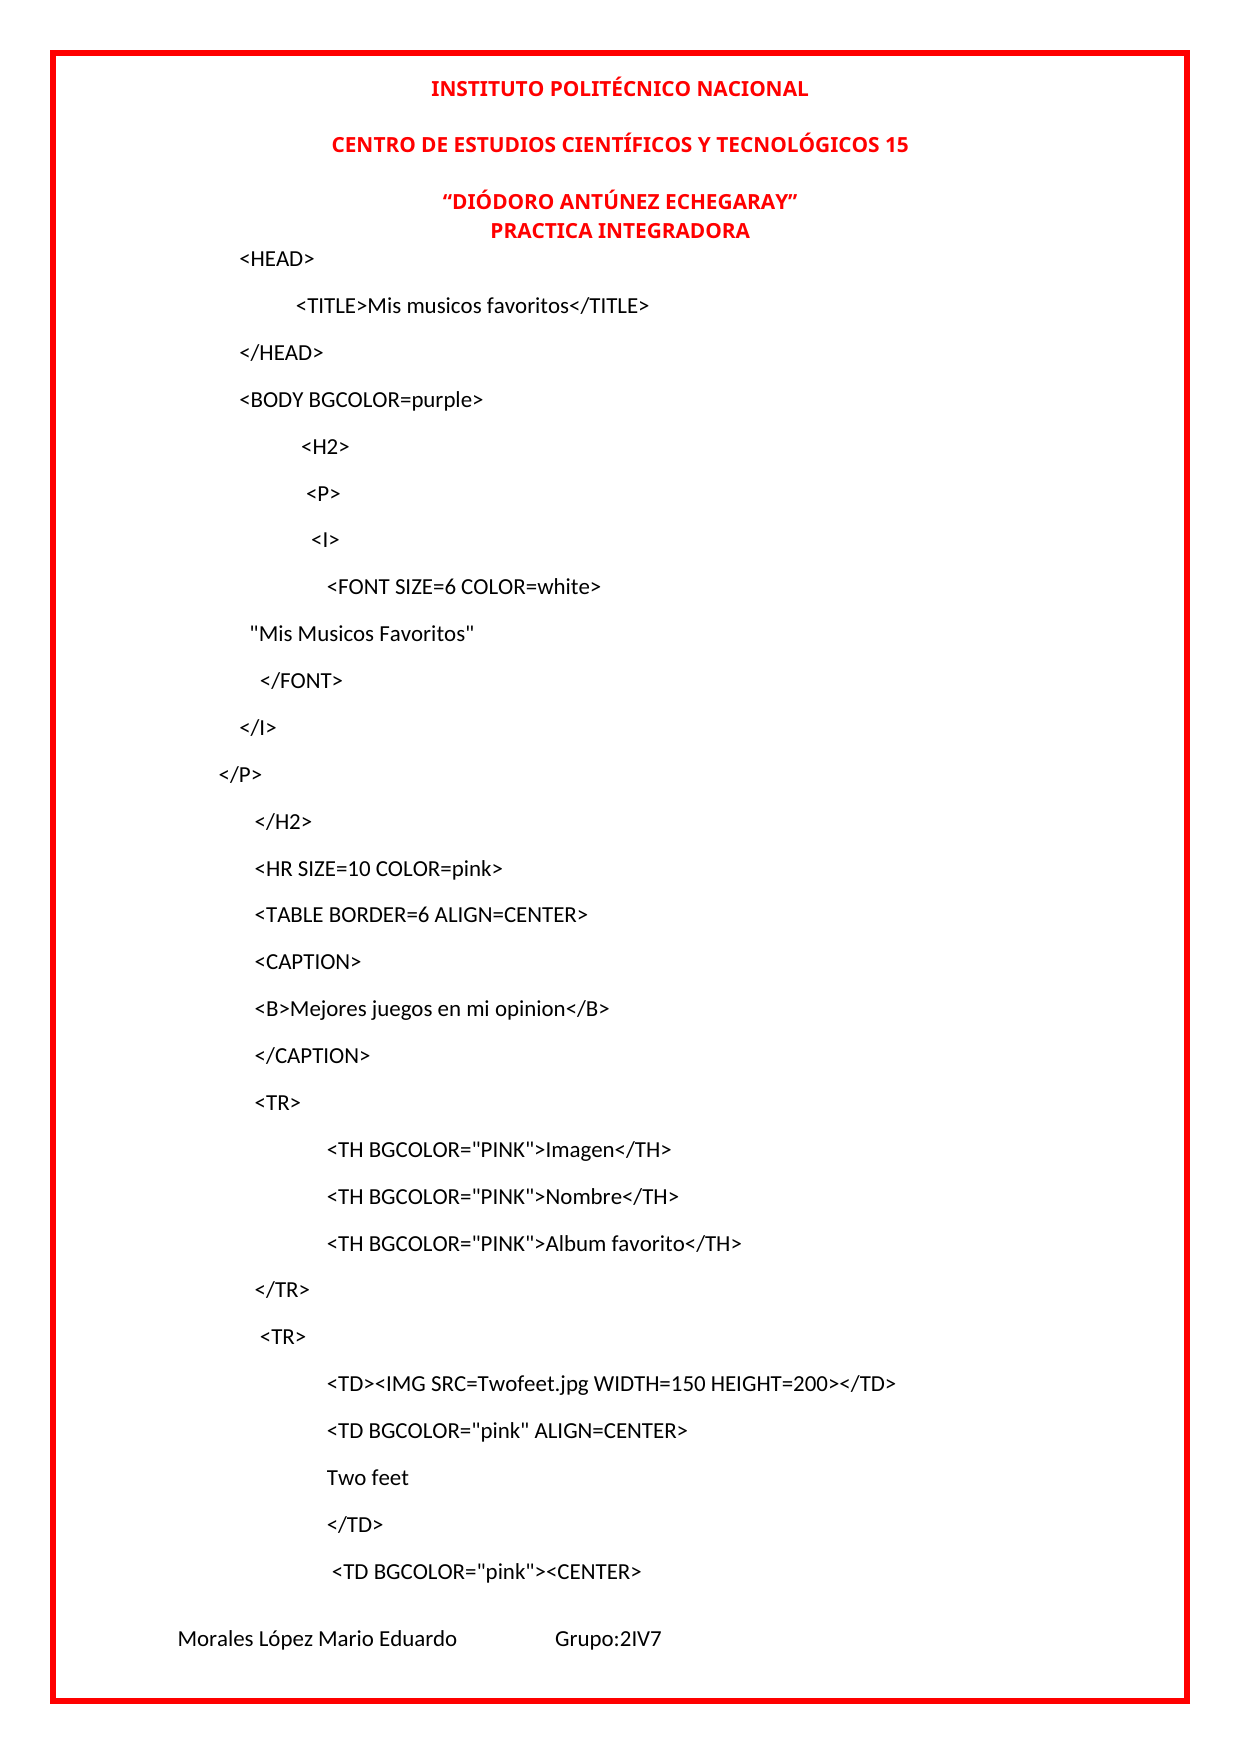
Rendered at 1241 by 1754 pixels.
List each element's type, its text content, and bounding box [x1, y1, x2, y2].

text </CAPTION> [177, 1041, 1063, 1069]
text <H2> [177, 432, 1063, 460]
text <TR> [177, 1322, 1063, 1351]
text <TD><IMG SRC=Twofeet.jpg WIDTH=150 HEIGHT=200></TD> [177, 1369, 1063, 1397]
text <TABLE BORDER=6 ALIGN=CENTER> [177, 901, 1063, 929]
text </P> [177, 760, 1063, 788]
text <TR> [177, 1088, 1063, 1116]
text <FONT SIZE=6 COLOR=white> [177, 572, 1063, 601]
text <BODY BGCOLOR=purple> [177, 385, 1063, 413]
text </TD> [177, 1510, 1063, 1538]
text <CAPTION> [177, 947, 1063, 976]
text <TD BGCOLOR="pink" ALIGN=CENTER> [177, 1416, 1063, 1444]
text <HEAD> [177, 244, 1063, 272]
text "Mis Musicos Favoritos" [177, 619, 1063, 647]
text <HR SIZE=10 COLOR=pink> [177, 854, 1063, 882]
text </HEAD> [177, 338, 1063, 366]
text <B>Mejores juegos en mi opinion</B> [177, 994, 1063, 1022]
text <TD BGCOLOR="pink"><CENTER> [177, 1557, 1063, 1585]
text <TH BGCOLOR="PINK">Album favorito</TH> [177, 1229, 1063, 1257]
text <P> [177, 479, 1063, 507]
text <TH BGCOLOR="PINK">Imagen</TH> [177, 1135, 1063, 1163]
text <TITLE>Mis musicos favoritos</TITLE> [177, 291, 1063, 319]
text Two feet [177, 1463, 1063, 1491]
text </H2> [177, 807, 1063, 835]
text </FONT> [177, 666, 1063, 694]
text <I> [177, 526, 1063, 554]
text </I> [177, 713, 1063, 741]
text </TR> [177, 1276, 1063, 1304]
text <TH BGCOLOR="PINK">Nombre</TH> [177, 1182, 1063, 1210]
